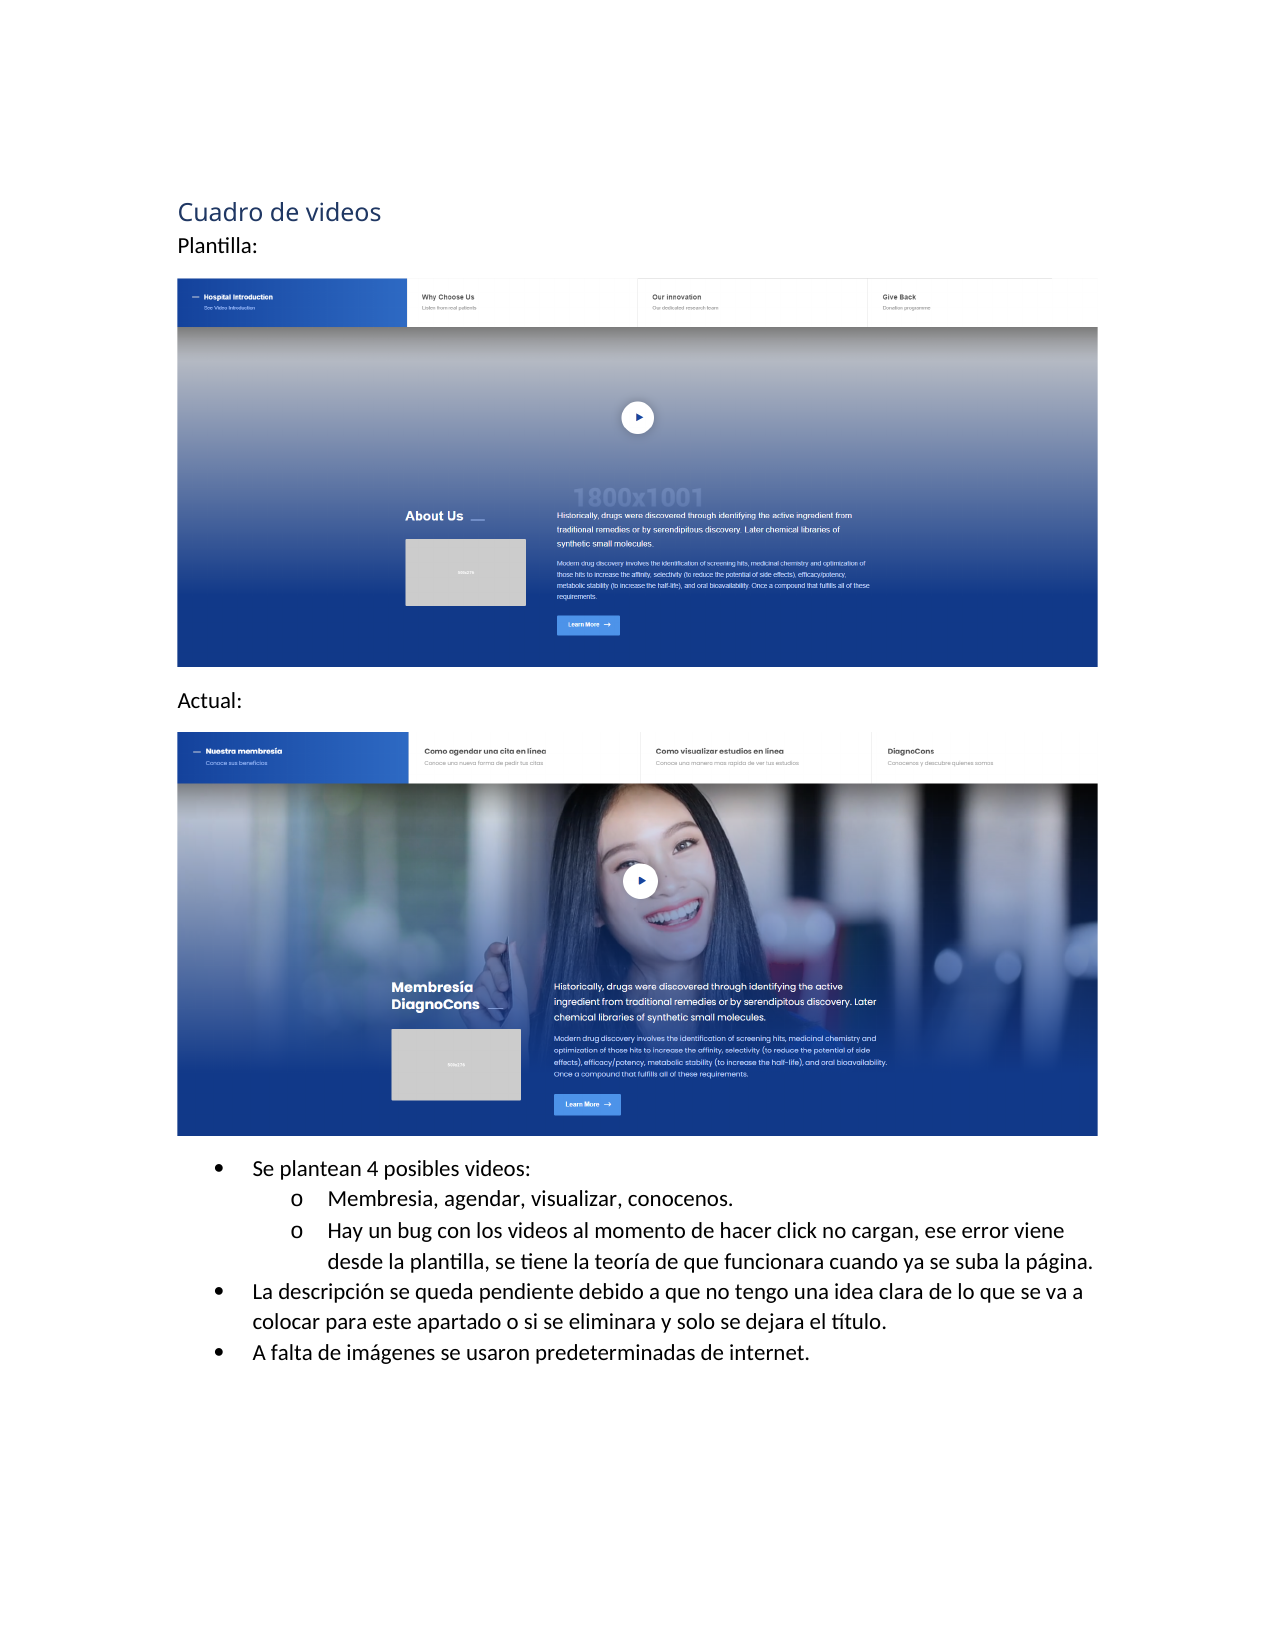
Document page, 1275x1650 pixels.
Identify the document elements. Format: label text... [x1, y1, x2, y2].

list Hay un bug con los videos al momento de hacer click no cargan, ese error viene desde la plantilla, se tiene la teoría de que funcionara cuando ya se suba la página. [290, 1216, 1098, 1275]
picture [177, 732, 1098, 1136]
list Se plantean 4 posibles videos: [215, 1154, 1098, 1182]
list A falta de imágenes se usaron predeterminadas de internet. [215, 1338, 1098, 1366]
subtitle Cuadro de videos [177, 194, 1098, 228]
picture [177, 278, 1098, 667]
list La descripción se queda pendiente debido a que no tengo una idea clara de lo que se va a colocar para este apartado o si se eliminara y solo se dejara el título. [215, 1277, 1098, 1336]
text Actual: [177, 686, 1098, 714]
text Plantilla: [177, 231, 1098, 259]
list Membresia, agendar, visualizar, conocenos. [290, 1184, 1098, 1213]
